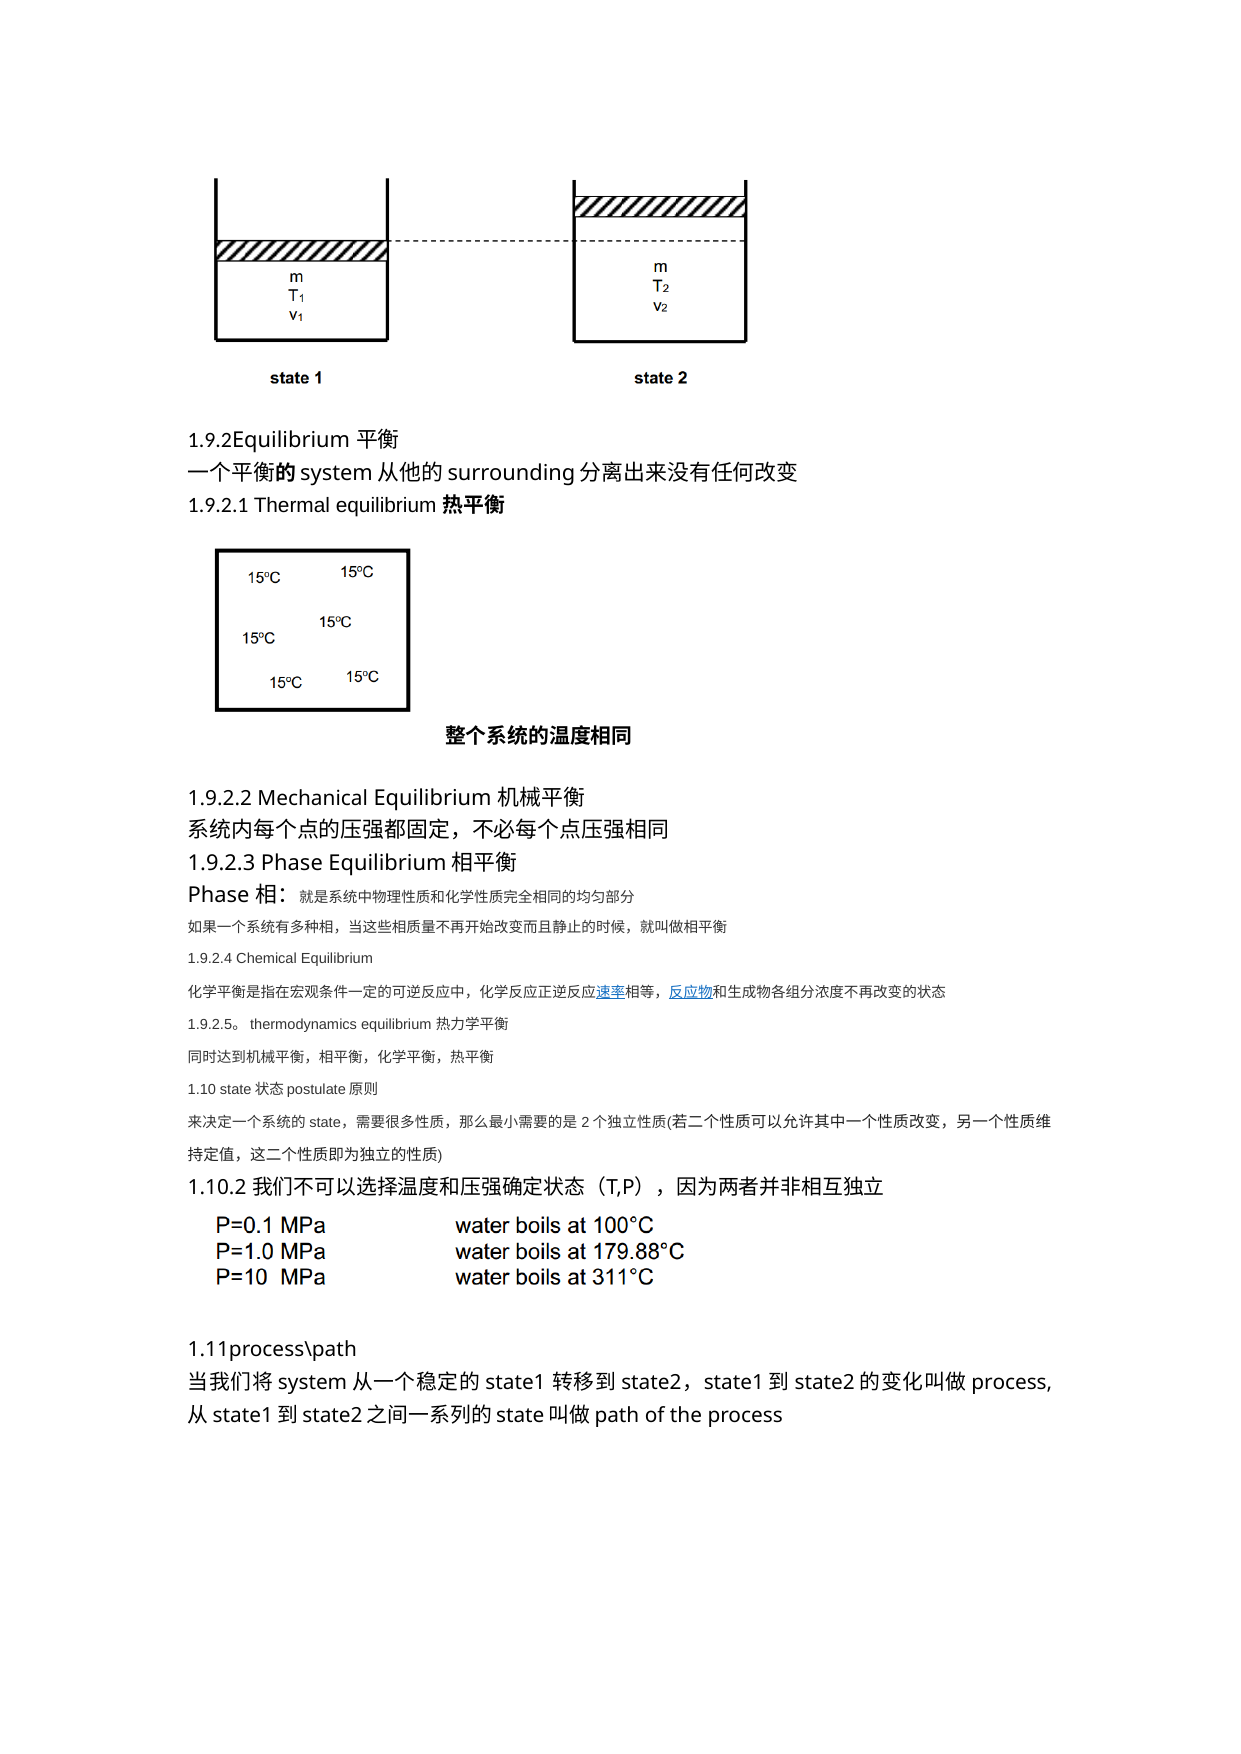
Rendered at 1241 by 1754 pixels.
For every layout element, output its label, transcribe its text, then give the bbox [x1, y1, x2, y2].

text 1.11process\path [187, 1332, 1053, 1364]
text 系统内每个点的压强都固定，不必每个点压强相同 [187, 812, 1053, 844]
text 1.9.2.4 Chemical Equilibrium [187, 942, 1053, 974]
text 当我们将system从一个稳定的state1 转移到state2，state1到state2的变化叫做process,从state1到state2之间一系列的state叫做path of the process [187, 1364, 1053, 1429]
text 1.9.2.3 Phase Equilibrium相平衡 [187, 844, 1053, 877]
picture [187, 519, 445, 744]
text 来决定一个系统的state，需要很多性质，那么最小需要的是2个独立性质(若二个性质可以允许其中一个性质改变，另一个性质维持定值，这二个性质即为独立的性质) [187, 1104, 1053, 1169]
text 1.10 state状态postulate原则 [187, 1072, 1053, 1104]
picture [187, 162, 752, 396]
text Phase 相：就是系统中物理性质和化学性质完全相同的均匀部分 [187, 877, 1053, 909]
text 化学平衡是指在宏观条件一定的可逆反应中，化学反应正逆反应速率相等，反应物和生成物各组分浓度不再改变的状态 [187, 974, 1053, 1007]
text 同时达到机械平衡，相平衡，化学平衡，热平衡 [187, 1039, 1053, 1072]
picture [187, 1202, 763, 1305]
text 1.9.2Equilibrium 平衡 [187, 422, 1053, 454]
text 如果一个系统有多种相，当这些相质量不再开始改变而且静止的时候，就叫做相平衡 [187, 909, 1053, 942]
text 一个平衡的system从他的surrounding分离出来没有任何改变 [187, 454, 1053, 487]
text 1.10.2 我们不可以选择温度和压强确定状态（T,P），因为两者并非相互独立 [187, 1169, 1053, 1202]
text 1.9.2.5。 thermodynamics equilibrium 热力学平衡 [187, 1007, 1053, 1039]
text 1.9.2.1 Thermal equilibrium 热平衡 [187, 487, 1053, 519]
text 1.9.2.2 Mechanical Equilibrium 机械平衡 [187, 779, 1053, 812]
